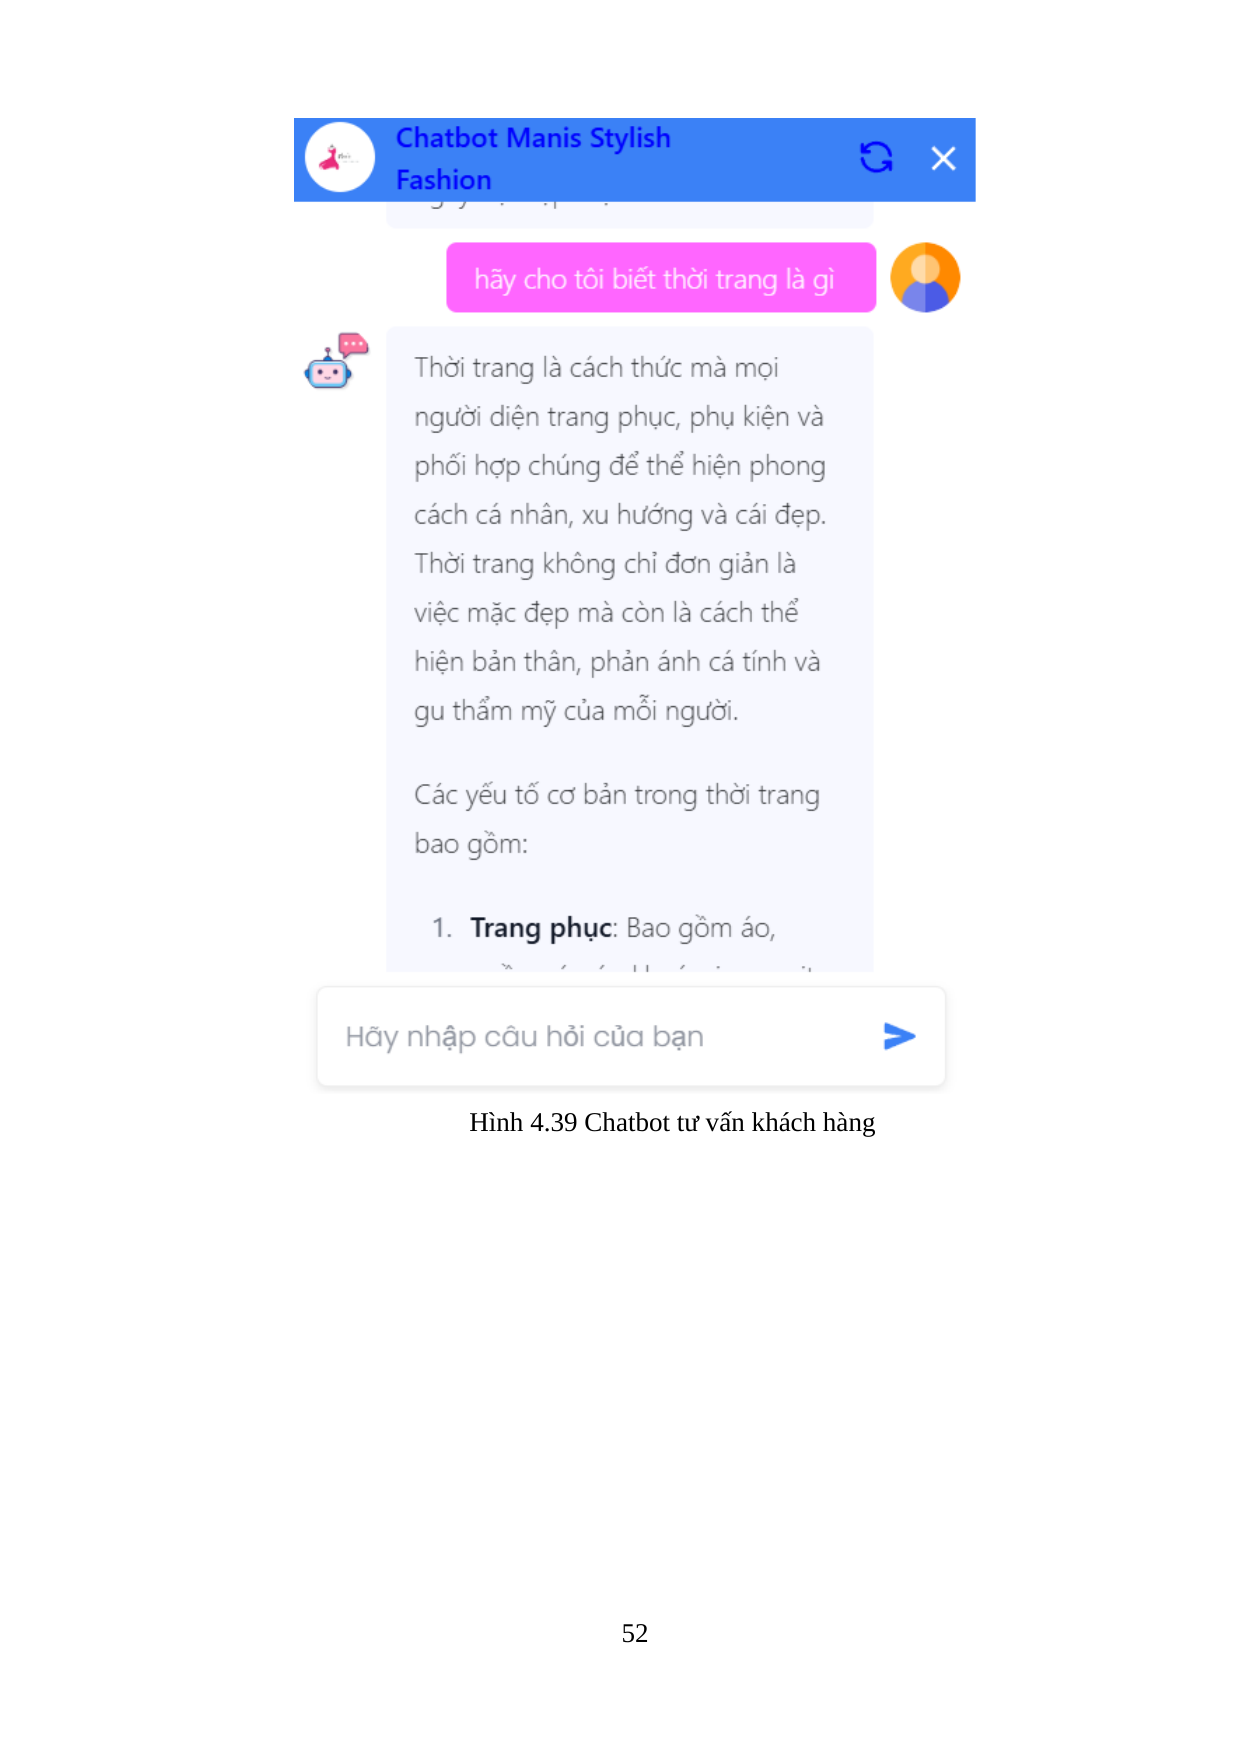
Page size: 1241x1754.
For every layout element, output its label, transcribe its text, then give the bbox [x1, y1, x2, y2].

picture [294, 118, 976, 1107]
